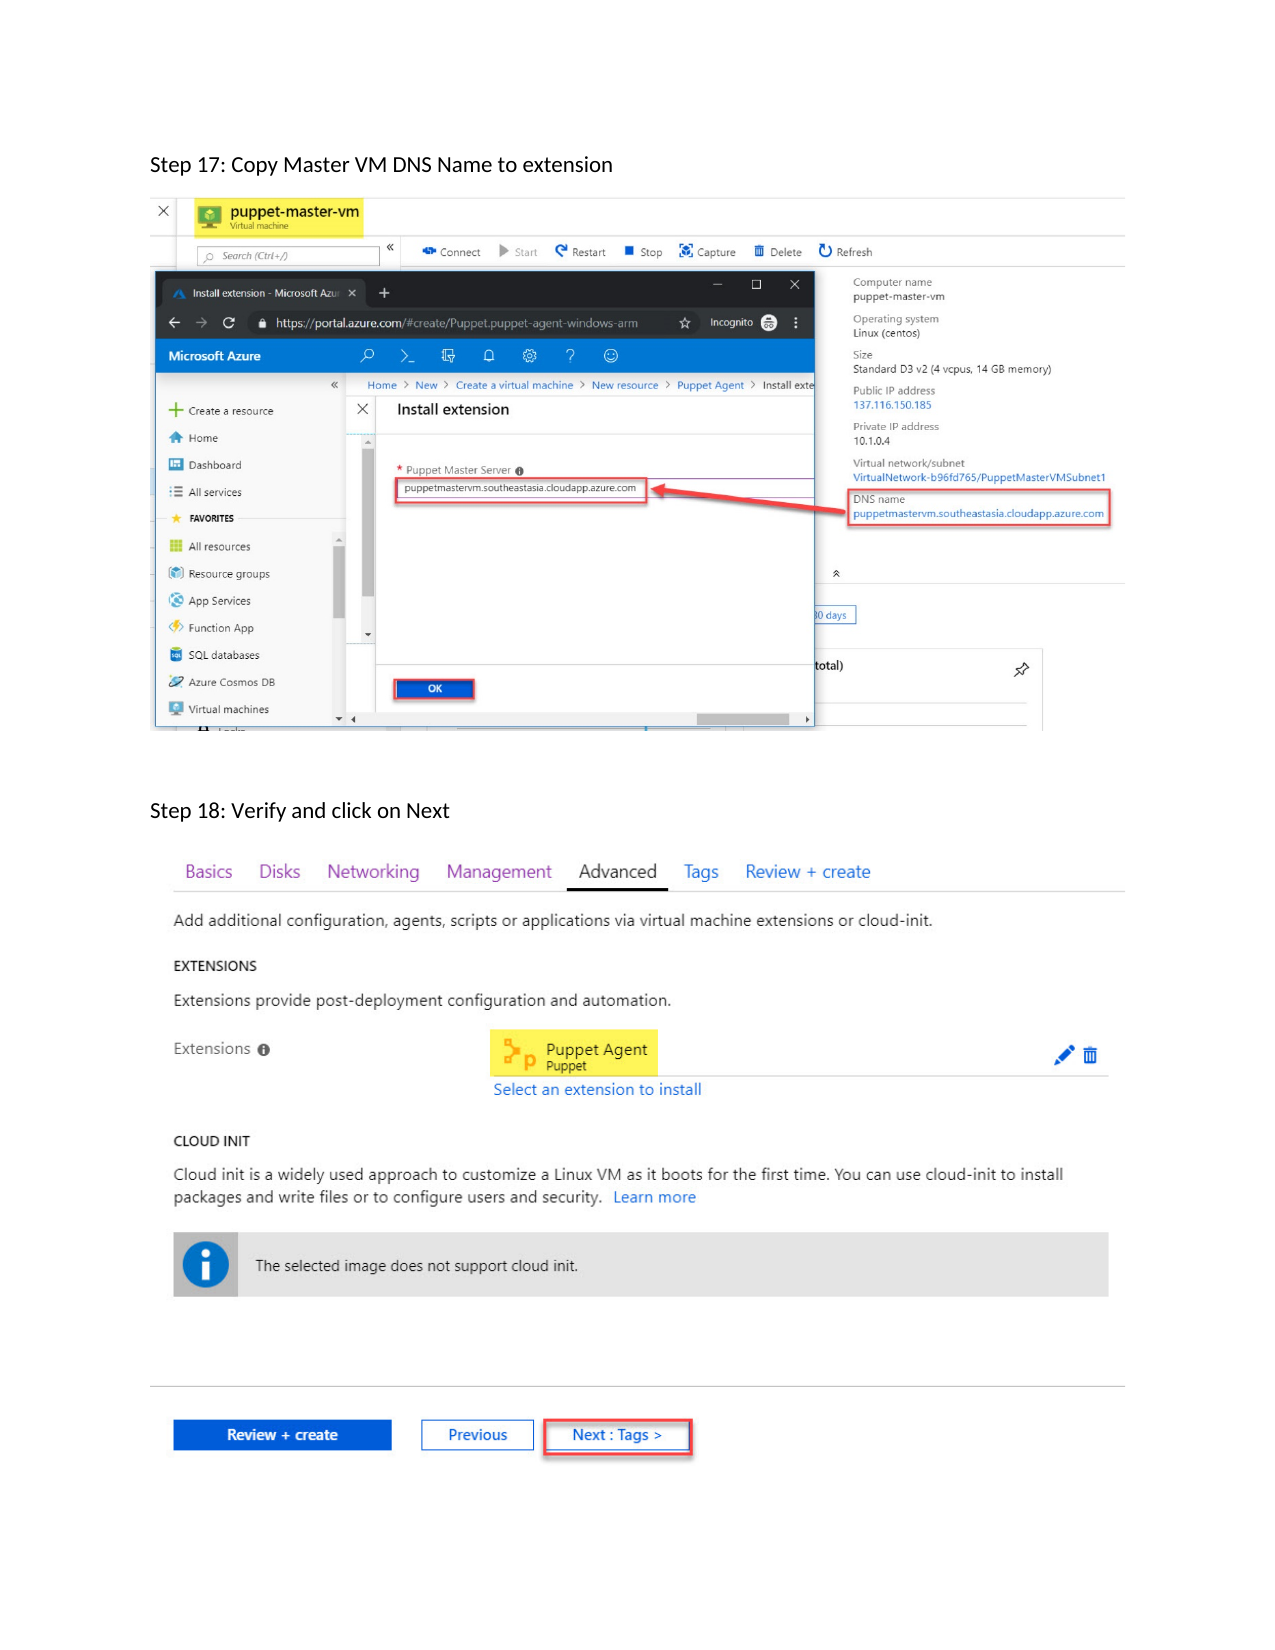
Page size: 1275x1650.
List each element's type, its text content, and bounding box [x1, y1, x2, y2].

picture [150, 843, 1125, 1476]
text Step 18: Verify and click on Next [150, 796, 1125, 824]
picture [150, 196, 1125, 731]
text Step 17: Copy Master VM DNS Name to extension [150, 150, 1125, 178]
